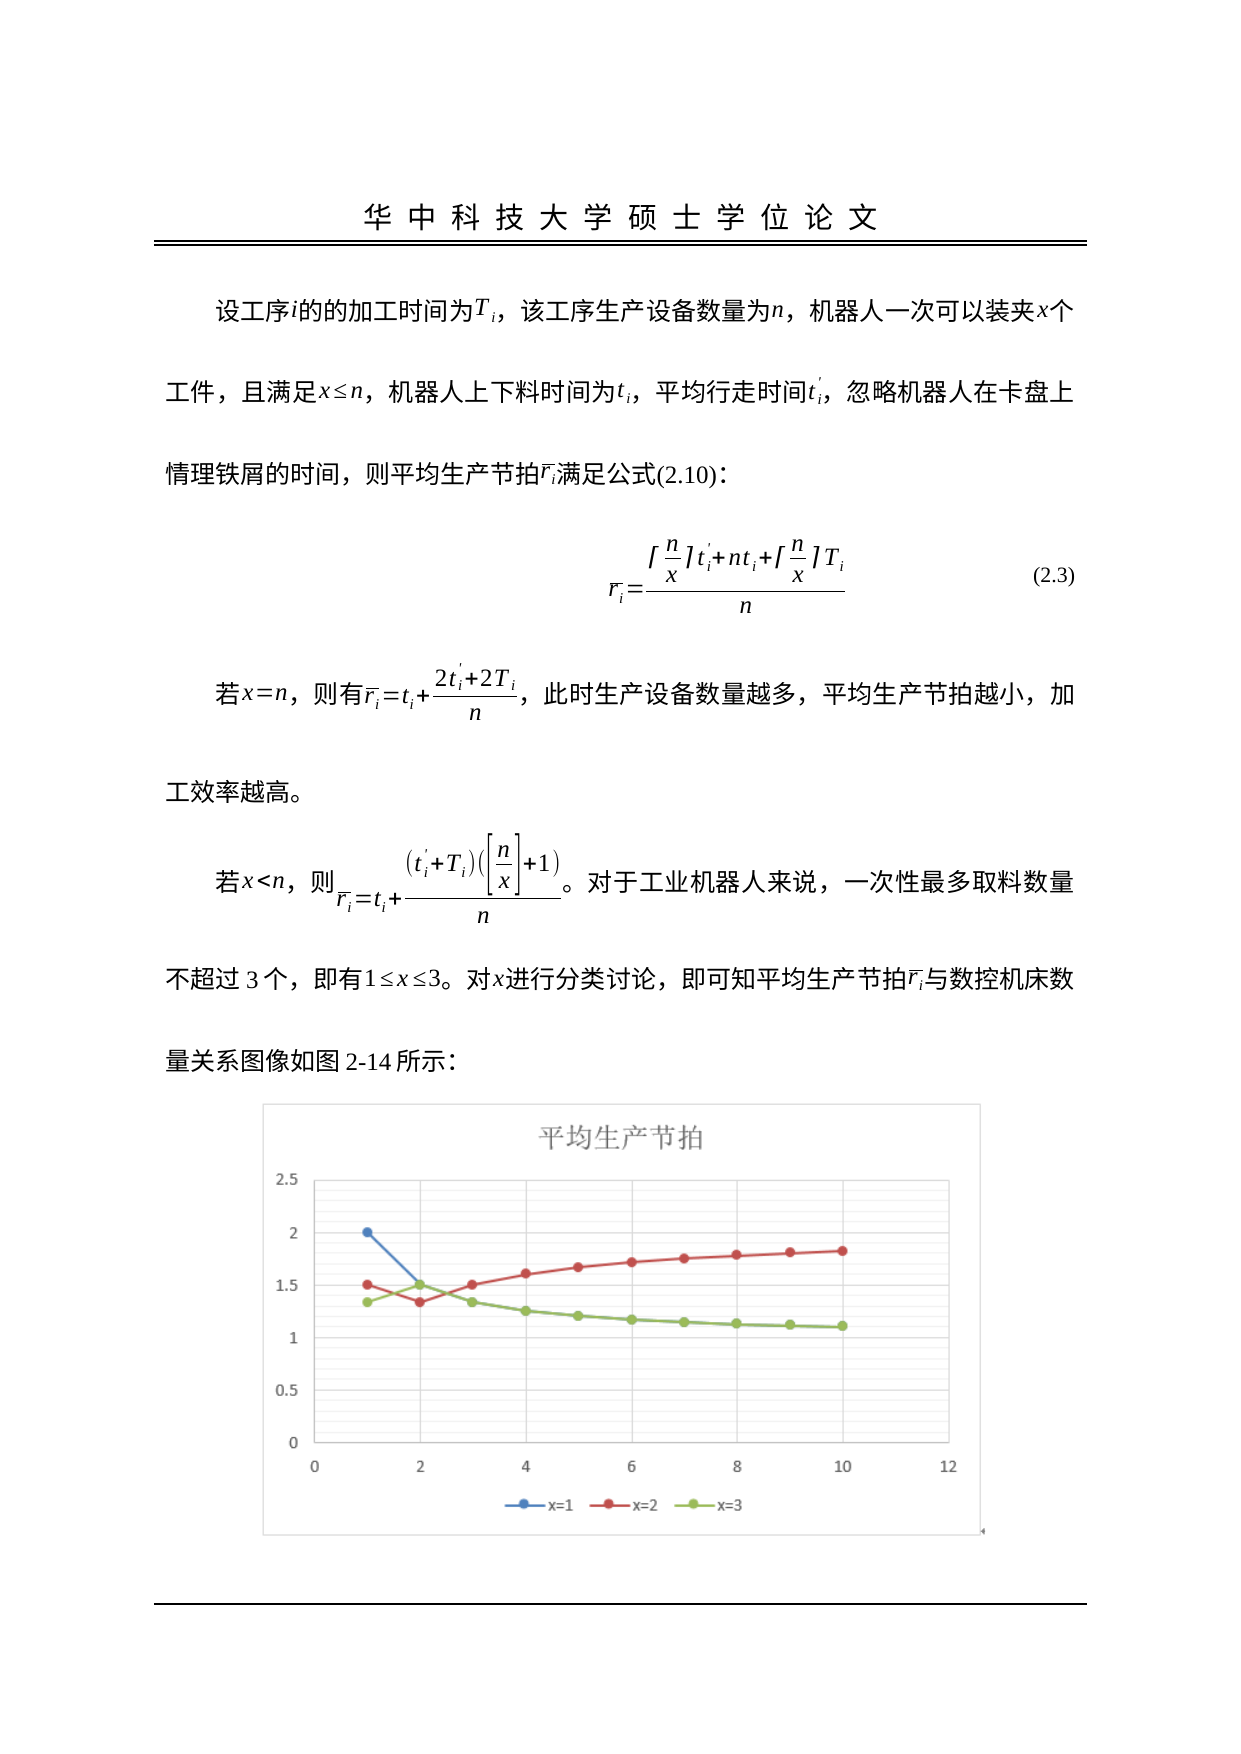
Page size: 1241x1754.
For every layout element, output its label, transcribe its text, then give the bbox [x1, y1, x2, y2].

text 若，则。对于工业机器人来说，一次性最多取料数量不超过3个，即有。对进行分类讨论，即可知平均生产节拍与数控机床数量关系图像如图2-14所示： [165, 832, 1075, 1092]
text 若，则有，此时生产设备数量越多，平均生产节拍越小，加工效率越高。 [165, 644, 1075, 823]
text 设工序的的加工时间为，该工序生产设备数量为，机器人一次可以装夹个工件，且满足，机器人上下料时间为，平均行走时间，忽略机器人在卡盘上情理铁屑的时间，则平均生产节拍满足公式(2.10)： [165, 277, 1075, 505]
text (2.3) [165, 529, 1075, 620]
picture [255, 1100, 986, 1542]
